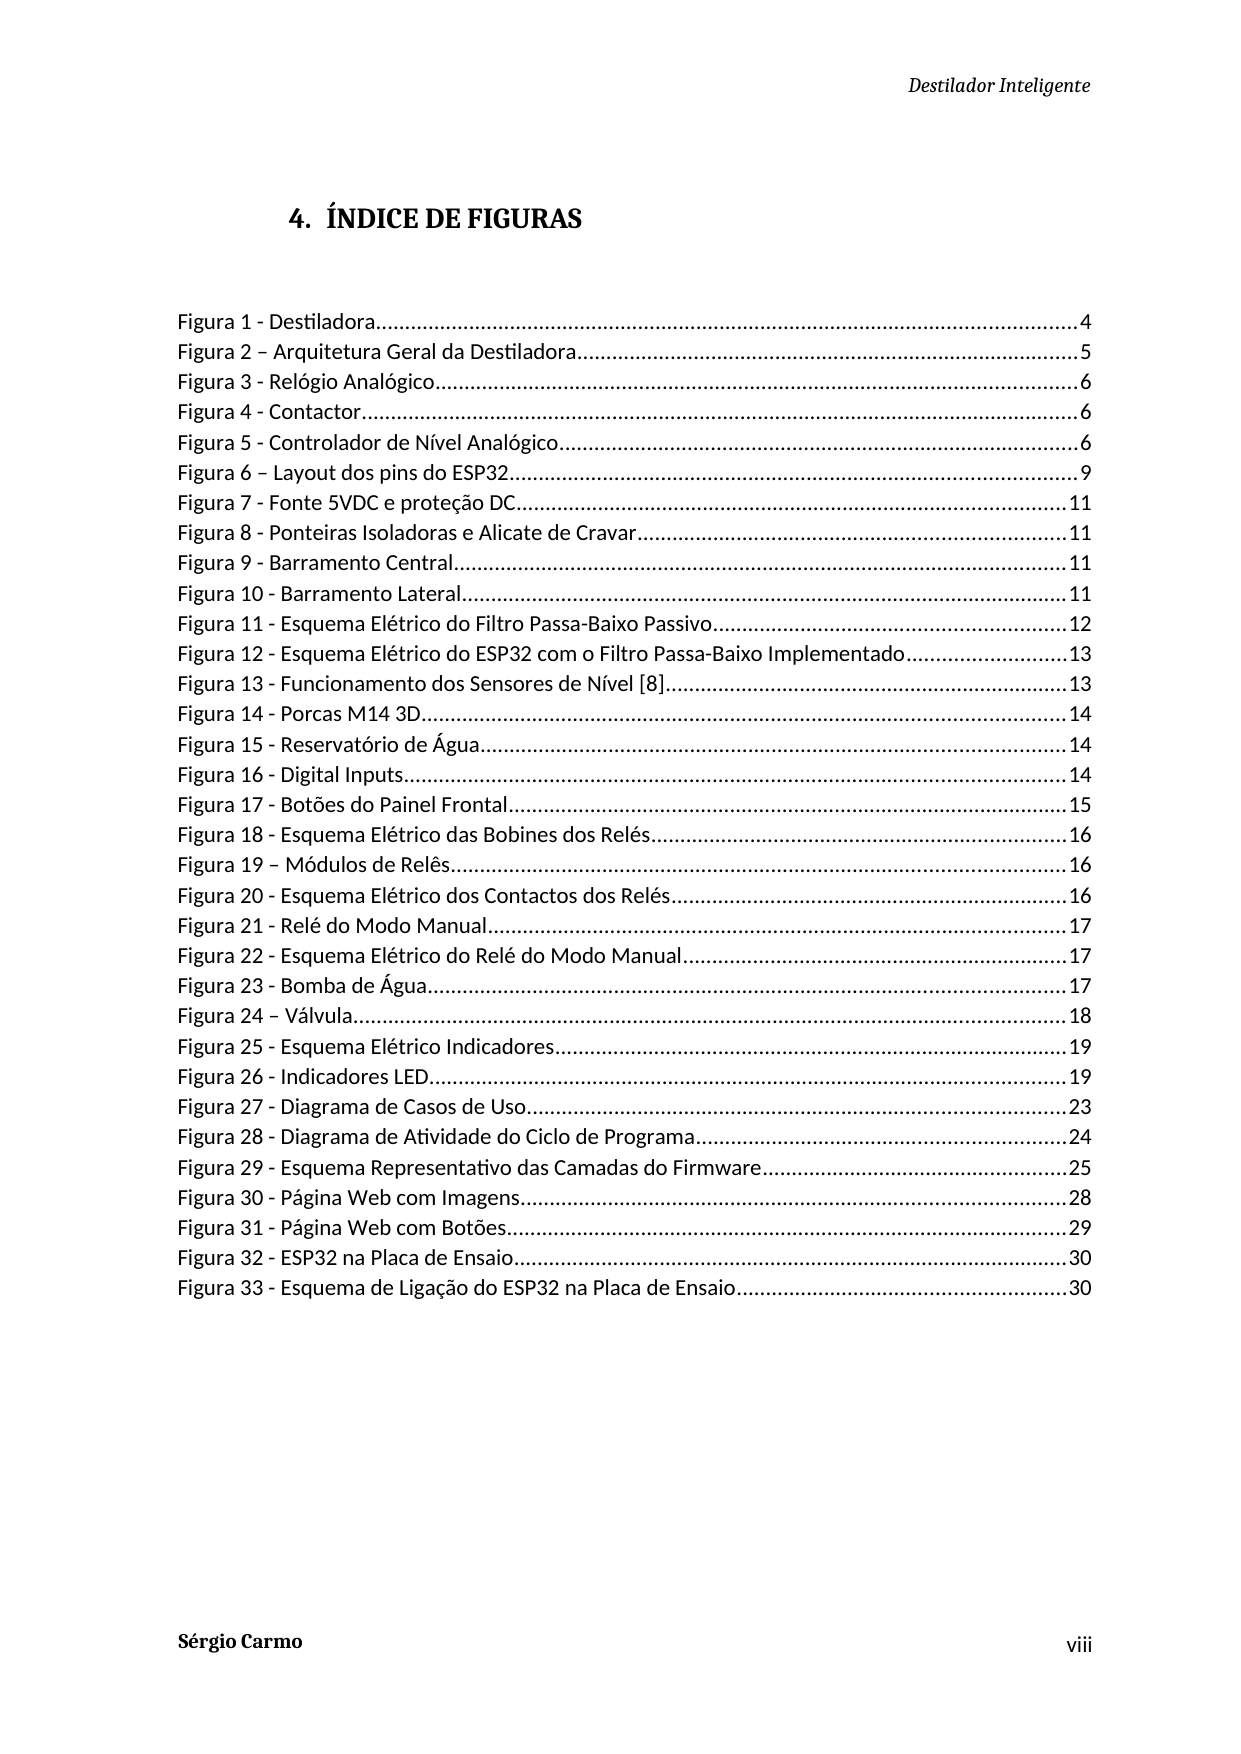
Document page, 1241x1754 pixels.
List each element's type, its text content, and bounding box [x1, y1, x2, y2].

text Figura 26 - Indicadores LED 19 [177, 1062, 1092, 1090]
text Figura 14 - Porcas M14 3D 14 [177, 699, 1092, 727]
text Figura 12 - Esquema Elétrico do ESP32 com o Filtro Passa-Baixo Implementado 13 [177, 639, 1092, 667]
text Figura 23 - Bomba de Água 17 [177, 971, 1092, 999]
text Figura 13 - Funcionamento dos Sensores de Nível [8] 13 [177, 669, 1092, 697]
text Figura 33 - Esquema de Ligação do ESP32 na Placa de Ensaio 30 [177, 1273, 1092, 1301]
text Figura 18 - Esquema Elétrico das Bobines dos Relés 16 [177, 820, 1092, 848]
text Figura 22 - Esquema Elétrico do Relé do Modo Manual 17 [177, 941, 1092, 969]
text Figura 1 - Destiladora 4 [177, 307, 1092, 335]
text Figura 2 – Arquitetura Geral da Destiladora 5 [177, 337, 1092, 365]
text Figura 17 - Botões do Painel Frontal 15 [177, 790, 1092, 818]
text Figura 30 - Página Web com Imagens 28 [177, 1183, 1092, 1211]
text Figura 10 - Barramento Lateral 11 [177, 579, 1092, 607]
text Figura 32 - ESP32 na Placa de Ensaio 30 [177, 1243, 1092, 1271]
text Figura 16 - Digital Inputs 14 [177, 760, 1092, 788]
text Figura 4 - Contactor 6 [177, 397, 1092, 425]
text Figura 27 - Diagrama de Casos de Uso 23 [177, 1092, 1092, 1120]
text Figura 29 - Esquema Representativo das Camadas do Firmware 25 [177, 1153, 1092, 1181]
text Figura 5 - Controlador de Nível Analógico 6 [177, 428, 1092, 456]
text Figura 20 - Esquema Elétrico dos Contactos dos Relés 16 [177, 881, 1092, 909]
text Figura 11 - Esquema Elétrico do Filtro Passa-Baixo Passivo 12 [177, 609, 1092, 637]
text Figura 6 – Layout dos pins do ESP32 9 [177, 458, 1092, 486]
text Figura 21 - Relé do Modo Manual 17 [177, 911, 1092, 939]
text Figura 7 - Fonte 5VDC e proteção DC 11 [177, 488, 1092, 516]
text Figura 31 - Página Web com Botões 29 [177, 1213, 1092, 1241]
text Figura 28 - Diagrama de Atividade do Ciclo de Programa 24 [177, 1122, 1092, 1150]
text Figura 8 - Ponteiras Isoladoras e Alicate de Cravar 11 [177, 518, 1092, 546]
text Figura 19 – Módulos de Relês 16 [177, 851, 1092, 878]
text ÍNDICE DE FIGURAS [288, 202, 1092, 236]
text Figura 25 - Esquema Elétrico Indicadores 19 [177, 1032, 1092, 1060]
text Figura 15 - Reservatório de Água 14 [177, 730, 1092, 758]
text Figura 9 - Barramento Central 11 [177, 548, 1092, 576]
text Figura 24 – Válvula 18 [177, 1002, 1092, 1029]
text Figura 3 - Relógio Analógico 6 [177, 367, 1092, 395]
